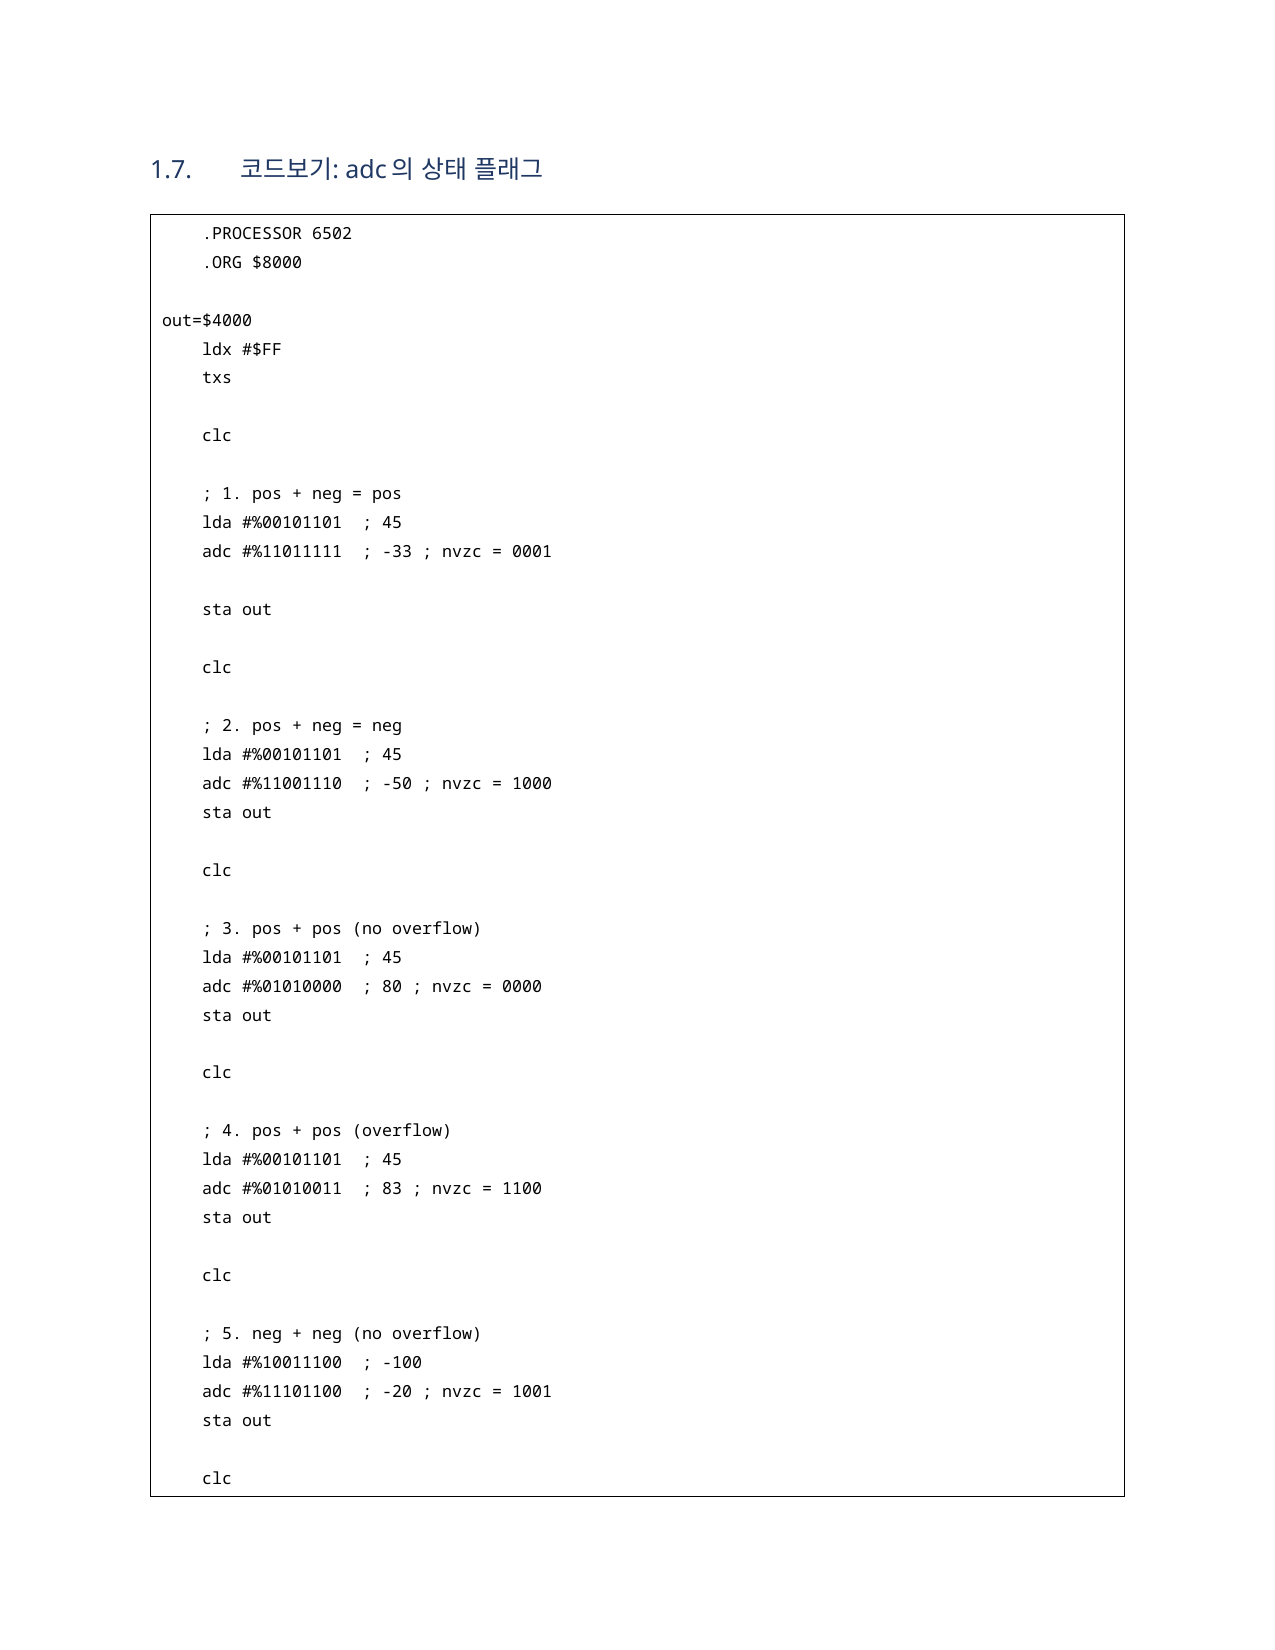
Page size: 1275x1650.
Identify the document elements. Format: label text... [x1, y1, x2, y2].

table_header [151, 215, 1124, 1496]
subtitle 코드보기: adc의 상태 플래그 [150, 150, 1125, 186]
